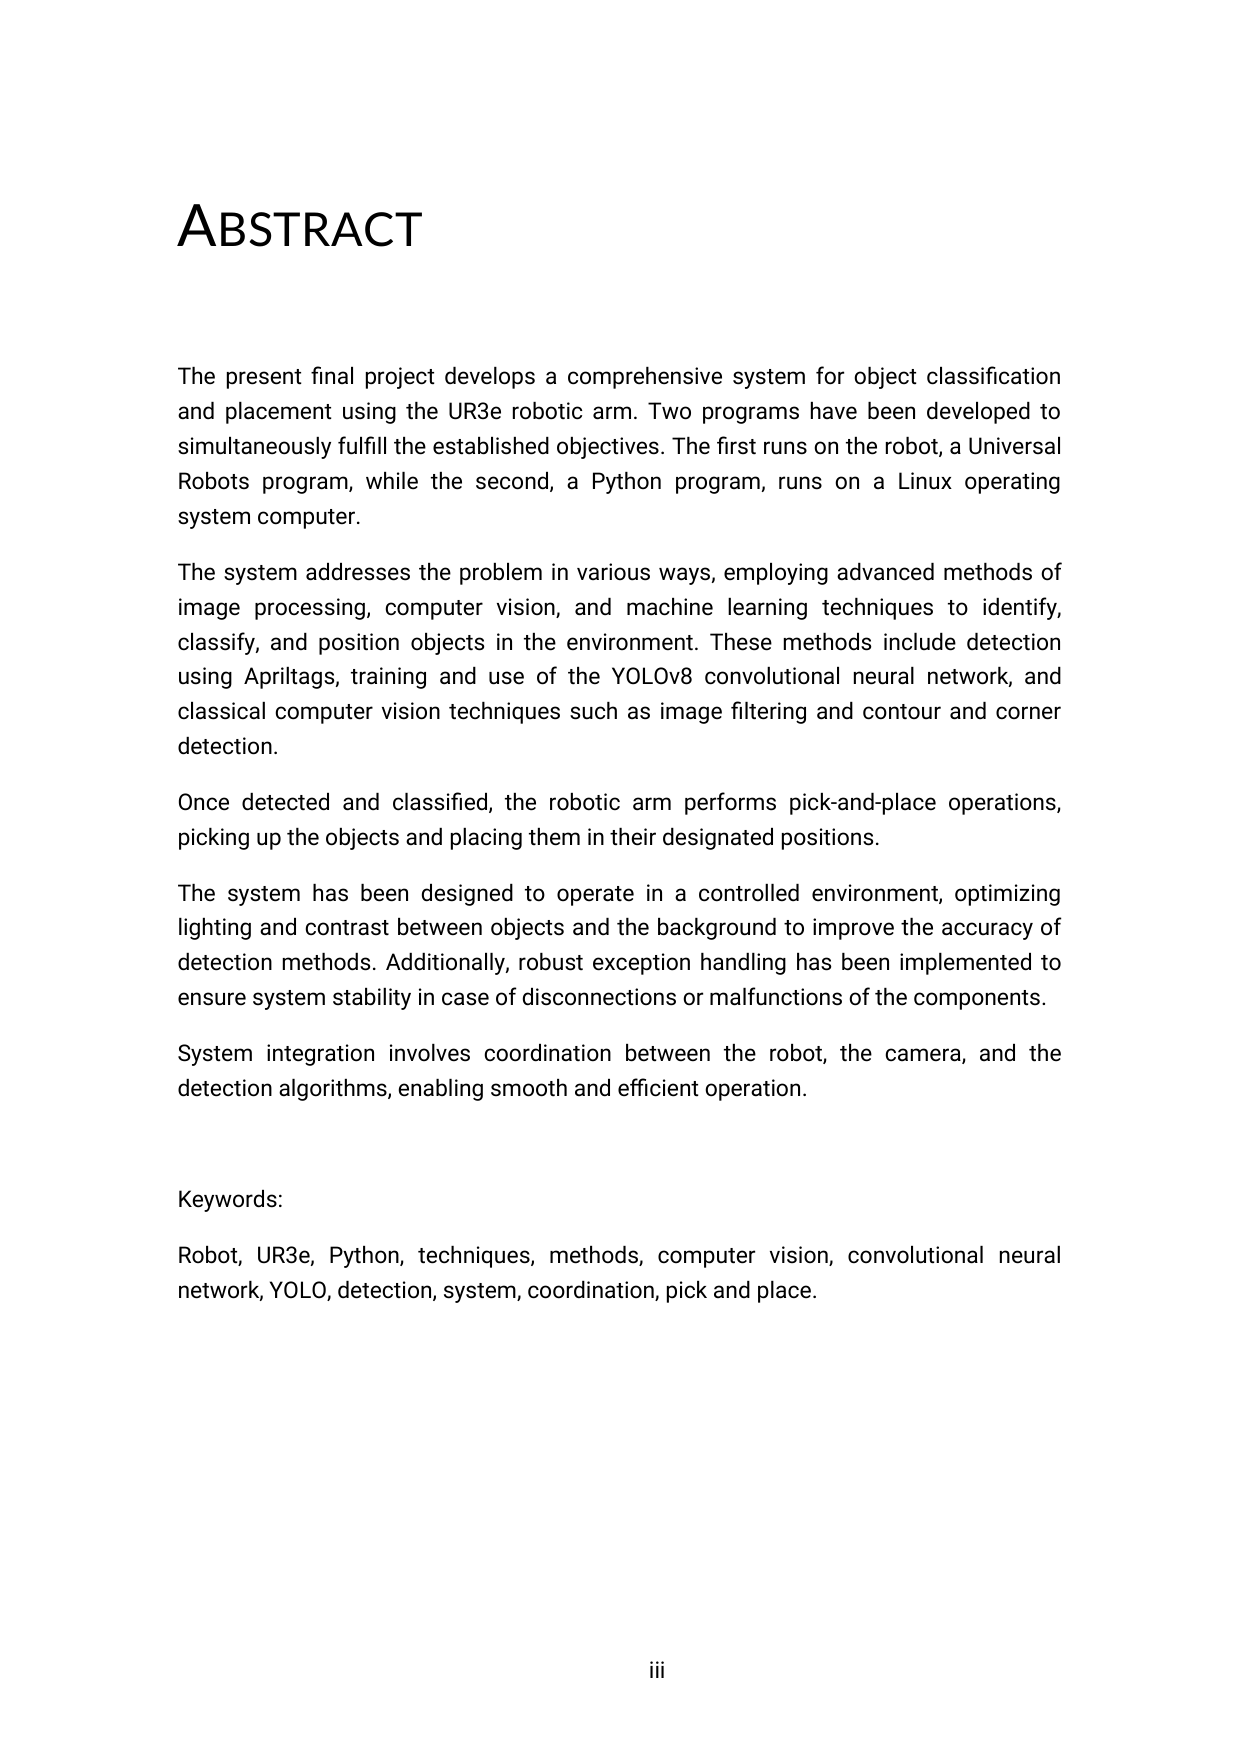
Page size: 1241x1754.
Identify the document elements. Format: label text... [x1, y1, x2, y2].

text Abstract [177, 189, 1063, 259]
text Robot, UR3e, Python, techniques, methods, computer vision, convolutional neural network, YOLO, detection, system, coordination, pick and place. [177, 1242, 1063, 1304]
text System integration involves coordination between the robot, the camera, and the detection algorithms, enabling smooth and efficient operation. [177, 1040, 1063, 1102]
text Once detected and classified, the robotic arm performs pick-and-place operations, picking up the objects and placing them in their designated positions. [177, 789, 1063, 851]
text The system has been designed to operate in a controlled environment, optimizing lighting and contrast between objects and the background to improve the accuracy of detection methods. Additionally, robust exception handling has been implemented to ensure system stability in case of disconnections or malfunctions of the components. [177, 880, 1063, 1011]
text The system addresses the problem in various ways, employing advanced methods of image processing, computer vision, and machine learning techniques to identify, classify, and position objects in the environment. These methods include detection using Apriltags, training and use of the YOLOv8 convolutional neural network, and classical computer vision techniques such as image filtering and contour and corner detection. [177, 559, 1063, 760]
text Keywords: [177, 1186, 1063, 1213]
text The present final project develops a comprehensive system for object classification and placement using the UR3e robotic arm. Two programs have been developed to simultaneously fulfill the established objectives. The first runs on the robot, a Universal Robots program, while the second, a Python program, runs on a Linux operating system computer. [177, 363, 1063, 530]
